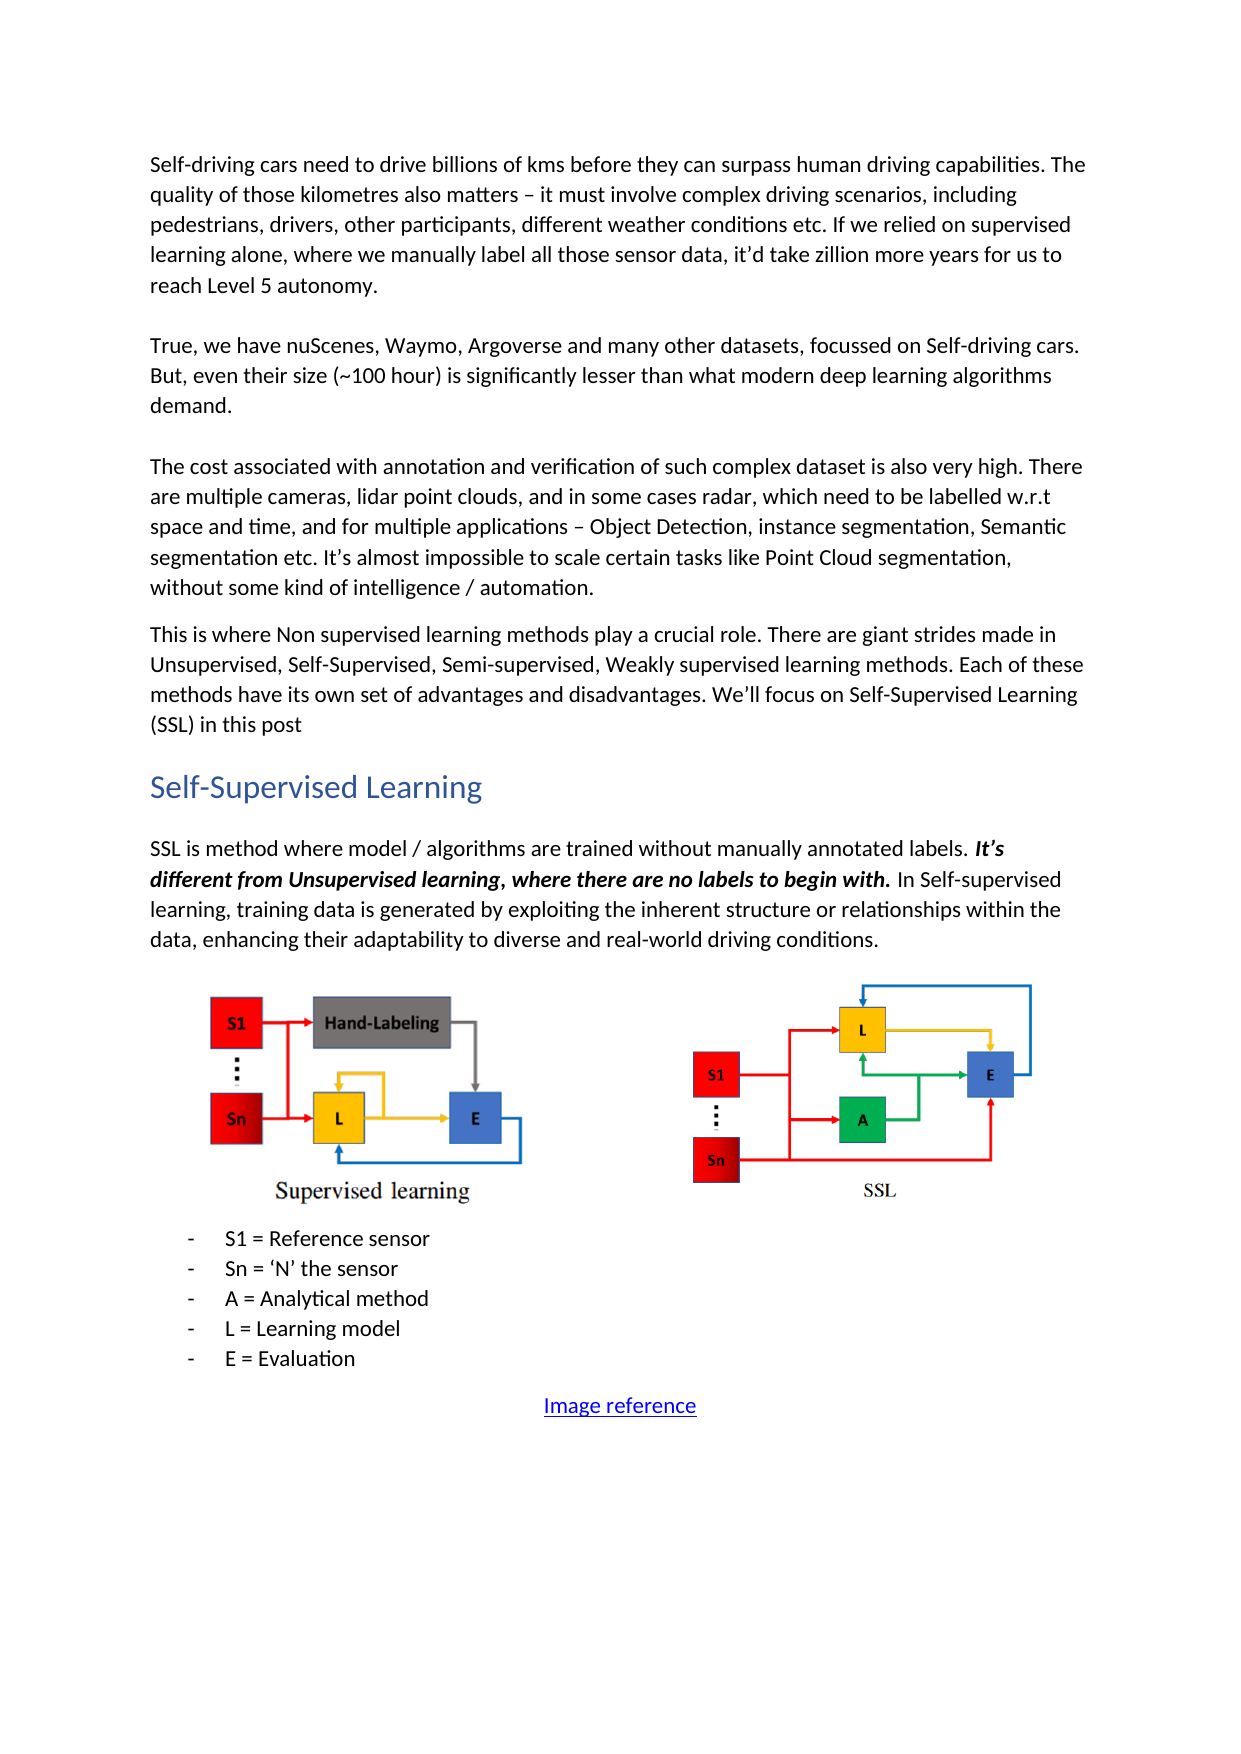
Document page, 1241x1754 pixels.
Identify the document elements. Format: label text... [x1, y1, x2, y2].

picture [206, 992, 528, 1205]
list A = Analytical method [187, 1284, 1090, 1312]
subtitle Self-Supervised Learning [150, 766, 1090, 806]
picture [677, 972, 1063, 1205]
text This is where Non supervised learning methods play a crucial role. There are giant strides made in Unsupervised, Self-Supervised, Semi-supervised, Weakly supervised learning methods. Each of these methods have its own set of advantages and disadvantages. We’ll focus on Self-Supervised Learning (SSL) in this post [150, 620, 1090, 738]
list S1 = Reference sensor [187, 1224, 1090, 1252]
text Image reference [150, 1391, 1090, 1419]
text SSL is method where model / algorithms are trained without manually annotated labels. It’s different from Unsupervised learning, where there are no labels to begin with. In Self-supervised learning, training data is generated by exploiting the inherent structure or relationships within the data, enhancing their adaptability to diverse and real-world driving conditions. [150, 834, 1090, 953]
list E = Evaluation [187, 1344, 1090, 1372]
list L = Learning model [187, 1314, 1090, 1342]
list Sn = ‘N’ the sensor [187, 1254, 1090, 1282]
text Self-driving cars need to drive billions of kms before they can surpass human driving capabilities. The quality of those kilometres also matters – it must involve complex driving scenarios, including pedestrians, drivers, other participants, different weather conditions etc. If we relied on supervised learning alone, where we manually label all those sensor data, it’d take zillion more years for us to reach Level 5 autonomy. True, we have nuScenes, Waymo, Argoverse and many other datasets, focussed on Self-driving cars. But, even their size (~100 hour) is significantly lesser than what modern deep learning algorithms demand. The cost associated with annotation and verification of such complex dataset is also very high. There are multiple cameras, lidar point clouds, and in some cases radar, which need to be labelled w.r.t space and time, and for multiple applications – Object Detection, instance segmentation, Semantic segmentation etc. It’s almost impossible to scale certain tasks like Point Cloud segmentation, without some kind of intelligence / automation. [150, 150, 1090, 601]
